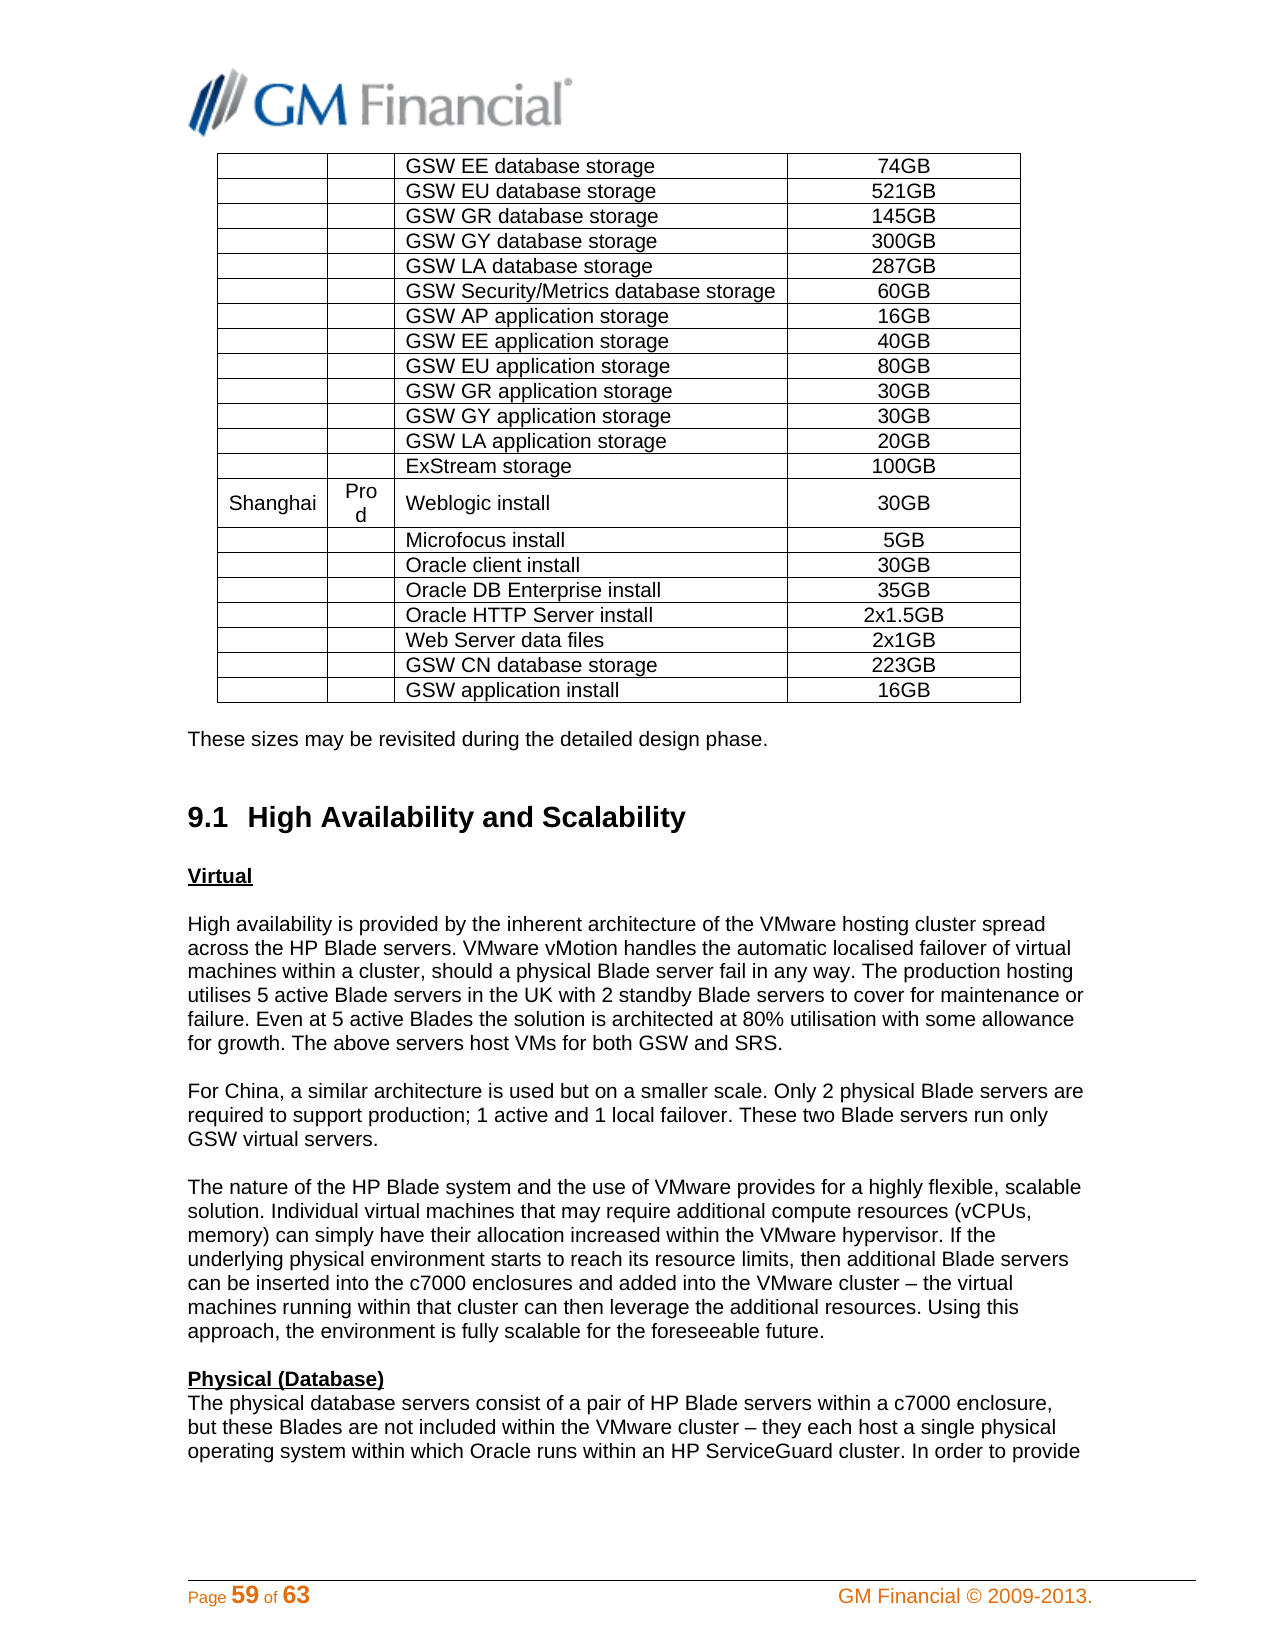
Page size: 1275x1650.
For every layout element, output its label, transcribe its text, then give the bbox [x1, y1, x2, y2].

table_cell 521GB [788, 179, 1020, 203]
table_cell 74GB [788, 154, 1020, 178]
table_cell [218, 578, 327, 602]
table_cell 30GB [788, 404, 1020, 428]
table_cell [328, 553, 394, 577]
table_cell GSW EE database storage [395, 154, 787, 178]
picture [187, 56, 574, 153]
table_cell [328, 329, 394, 353]
table_cell 30GB [788, 379, 1020, 403]
table_cell Microfocus install [395, 528, 787, 552]
table_cell [328, 578, 394, 602]
table_cell Oracle client install [395, 553, 787, 577]
table_cell GSW AP application storage [395, 304, 787, 328]
table_cell GSW GR database storage [395, 204, 787, 228]
table_cell GSW EU application storage [395, 354, 787, 378]
table_cell [218, 528, 327, 552]
table_cell [218, 229, 327, 253]
table_cell GSW application install [395, 678, 787, 702]
table_cell [218, 454, 327, 478]
table_cell 60GB [788, 279, 1020, 303]
table_cell GSW GR application storage [395, 379, 787, 403]
table_cell [328, 404, 394, 428]
table_cell [218, 379, 327, 403]
table_cell [218, 429, 327, 453]
table_cell [218, 204, 327, 228]
table_cell [218, 254, 327, 278]
text These sizes may be revisited during the detailed design phase. [187, 727, 1087, 751]
table_cell [328, 179, 394, 203]
table_cell [328, 229, 394, 253]
text Virtual [187, 863, 1087, 887]
table_cell Oracle HTTP Server install [395, 603, 787, 627]
table_cell [328, 279, 394, 303]
table_cell 30GB [788, 479, 1020, 527]
table_cell [328, 354, 394, 378]
table_cell 30GB [788, 553, 1020, 577]
table_cell GSW Security/Metrics database storage [395, 279, 787, 303]
table_cell GSW CN database storage [395, 653, 787, 677]
table_cell GSW LA database storage [395, 254, 787, 278]
text For China, a similar architecture is used but on a smaller scale. Only 2 physical Blade servers are required to support production; 1 active and 1 local failover. These two Blade servers run only GSW virtual servers. [187, 1079, 1087, 1151]
table_cell GSW EU database storage [395, 179, 787, 203]
table_cell [218, 603, 327, 627]
table_cell 16GB [788, 304, 1020, 328]
table_cell [328, 379, 394, 403]
table_cell [328, 304, 394, 328]
table_cell [328, 429, 394, 453]
table_cell [328, 528, 394, 552]
table_cell [328, 628, 394, 652]
table_cell Weblogic install [395, 479, 787, 527]
table_cell GSW GY database storage [395, 229, 787, 253]
table_cell Web Server data files [395, 628, 787, 652]
table_cell 2x1GB [788, 628, 1020, 652]
table_cell [218, 304, 327, 328]
table_cell GSW LA application storage [395, 429, 787, 453]
table_cell 16GB [788, 678, 1020, 702]
table_cell [328, 204, 394, 228]
table_cell [218, 329, 327, 353]
table_cell Oracle DB Enterprise install [395, 578, 787, 602]
table_cell [218, 653, 327, 677]
table_cell [218, 179, 327, 203]
table_cell [218, 354, 327, 378]
table_cell GSW EE application storage [395, 329, 787, 353]
table_cell [218, 553, 327, 577]
table_cell [328, 603, 394, 627]
text The nature of the HP Blade system and the use of VMware provides for a highly flexible, scalable solution. Individual virtual machines that may require additional compute resources (vCPUs, memory) can simply have their allocation increased within the VMware hypervisor. If the underlying physical environment starts to reach its resource limits, then additional Blade servers can be inserted into the c7000 enclosures and added into the VMware cluster – the virtual machines running within that cluster can then leverage the additional resources. Using this approach, the environment is fully scalable for the foreseeable future. [187, 1175, 1087, 1343]
table_cell Shanghai [218, 479, 327, 527]
table_cell Prod [328, 479, 394, 527]
text High availability is provided by the inherent architecture of the VMware hosting cluster spread across the HP Blade servers. VMware vMotion handles the automatic localised failover of virtual machines within a cluster, should a physical Blade server fail in any way. The production hosting utilises 5 active Blade servers in the UK with 2 standby Blade servers to cover for maintenance or failure. Even at 5 active Blades the solution is architected at 80% utilisation with some allowance for growth. The above servers host VMs for both GSW and SRS. [187, 911, 1087, 1055]
table_cell [328, 678, 394, 702]
table_cell [328, 653, 394, 677]
table_cell 300GB [788, 229, 1020, 253]
table_cell [218, 678, 327, 702]
table_cell 20GB [788, 429, 1020, 453]
table_cell [328, 254, 394, 278]
table_cell 100GB [788, 454, 1020, 478]
table_cell [328, 154, 394, 178]
table_cell 287GB [788, 254, 1020, 278]
table_cell 40GB [788, 329, 1020, 353]
table_cell 5GB [788, 528, 1020, 552]
table_cell [218, 279, 327, 303]
table_cell [218, 404, 327, 428]
table_cell 80GB [788, 354, 1020, 378]
table_cell [218, 628, 327, 652]
table_cell ExStream storage [395, 454, 787, 478]
table_cell GSW GY application storage [395, 404, 787, 428]
subtitle High Availability and Scalability [187, 800, 1087, 833]
table_cell 223GB [788, 653, 1020, 677]
text Physical (Database) [187, 1367, 1087, 1391]
table_cell 145GB [788, 204, 1020, 228]
table_cell 35GB [788, 578, 1020, 602]
table_cell [218, 154, 327, 178]
table_cell 2x1.5GB [788, 603, 1020, 627]
table_cell [328, 454, 394, 478]
